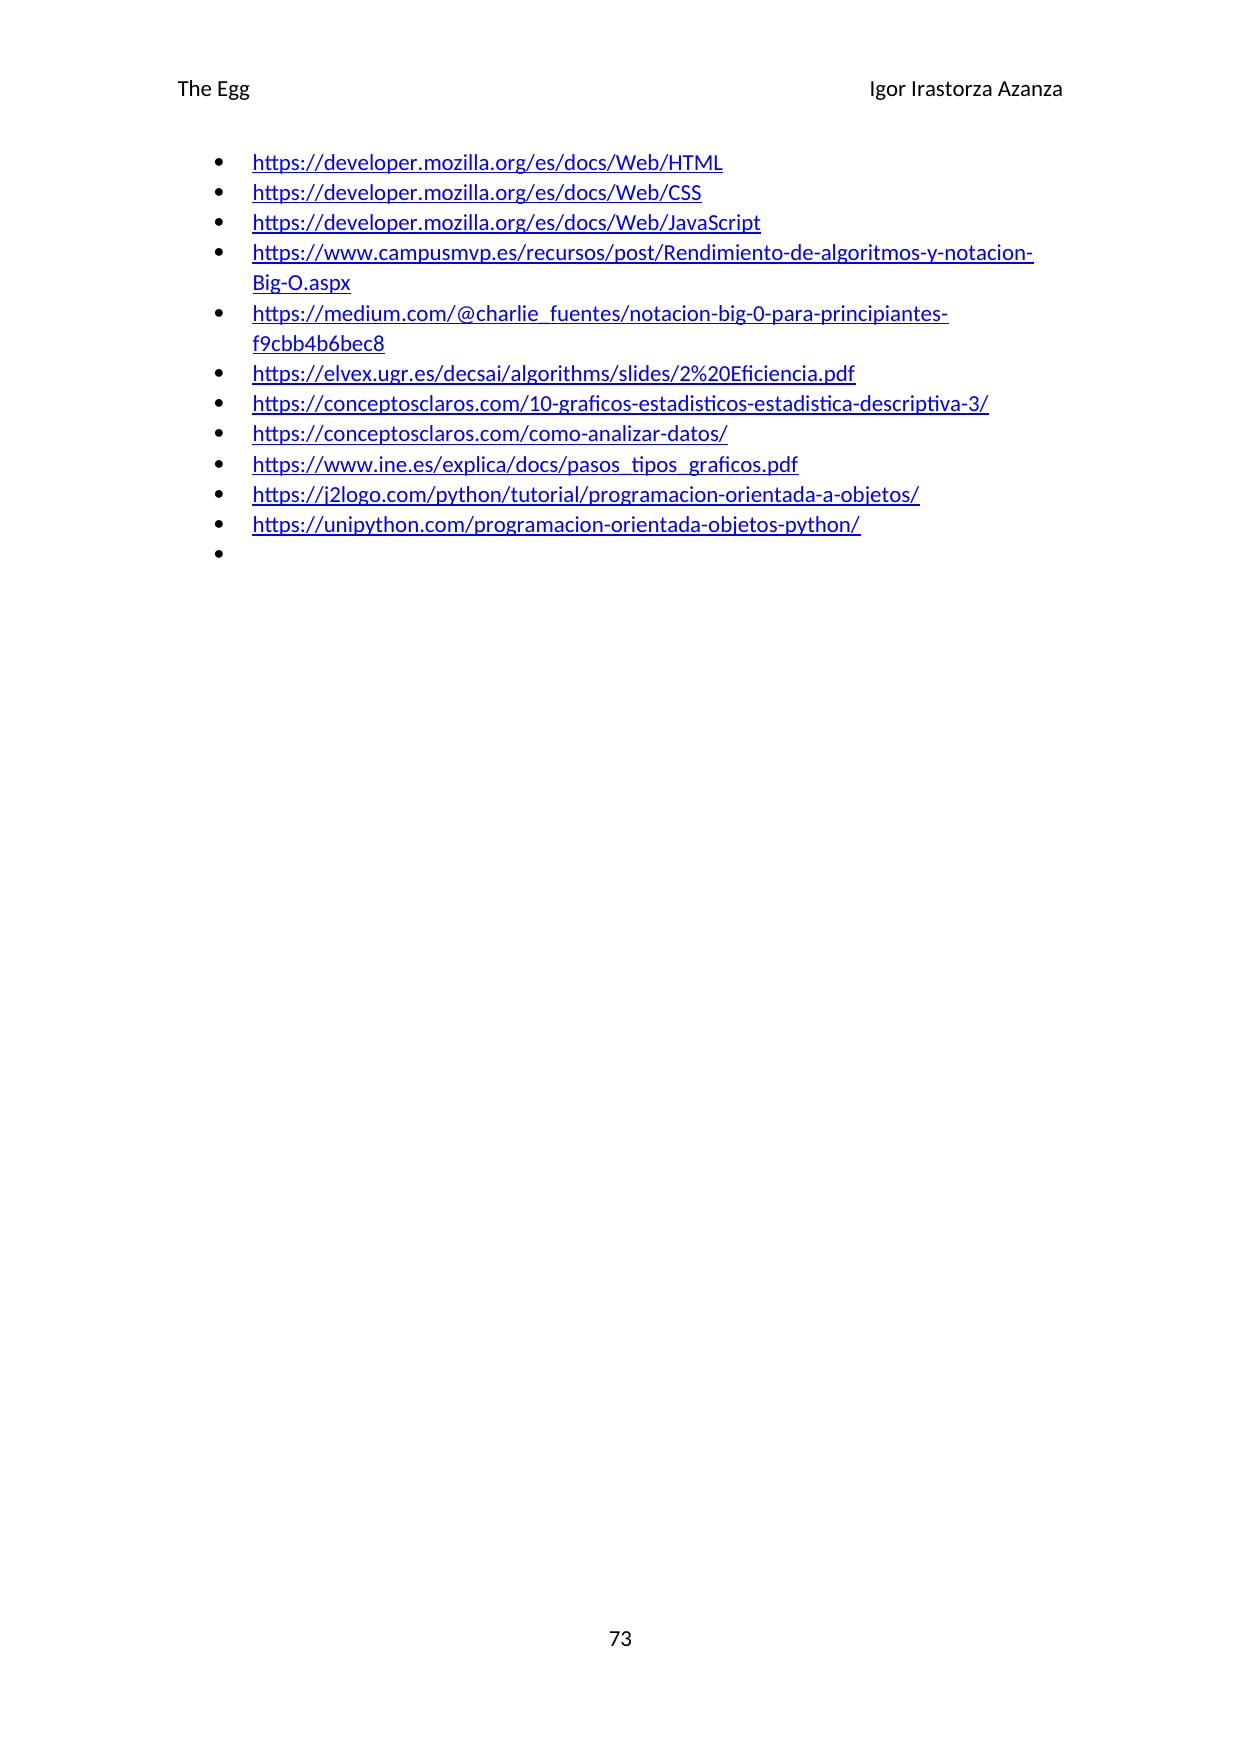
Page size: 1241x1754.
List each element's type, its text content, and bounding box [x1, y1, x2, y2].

list https://conceptosclaros.com/10-graficos-estadisticos-estadistica-descriptiva-3/ [215, 389, 1063, 417]
list https://conceptosclaros.com/como-analizar-datos/ [215, 419, 1063, 447]
list https://developer.mozilla.org/es/docs/Web/CSS [215, 178, 1063, 206]
list https://elvex.ugr.es/decsai/algorithms/slides/2%20Eficiencia.pdf [215, 359, 1063, 387]
list https://j2logo.com/python/tutorial/programacion-orientada-a-objetos/ [215, 480, 1063, 508]
list https://medium.com/@charlie_fuentes/notacion-big-0-para-principiantes-f9cbb4b6bec8 [215, 299, 1063, 357]
list https://www.campusmvp.es/recursos/post/Rendimiento-de-algoritmos-y-notacion-Big-O.aspx [215, 238, 1063, 296]
list https://unipython.com/programacion-orientada-objetos-python/ [215, 510, 1063, 538]
list https://developer.mozilla.org/es/docs/Web/JavaScript [215, 208, 1063, 236]
list https://developer.mozilla.org/es/docs/Web/HTML [215, 148, 1063, 176]
list https://www.ine.es/explica/docs/pasos_tipos_graficos.pdf [215, 450, 1063, 478]
